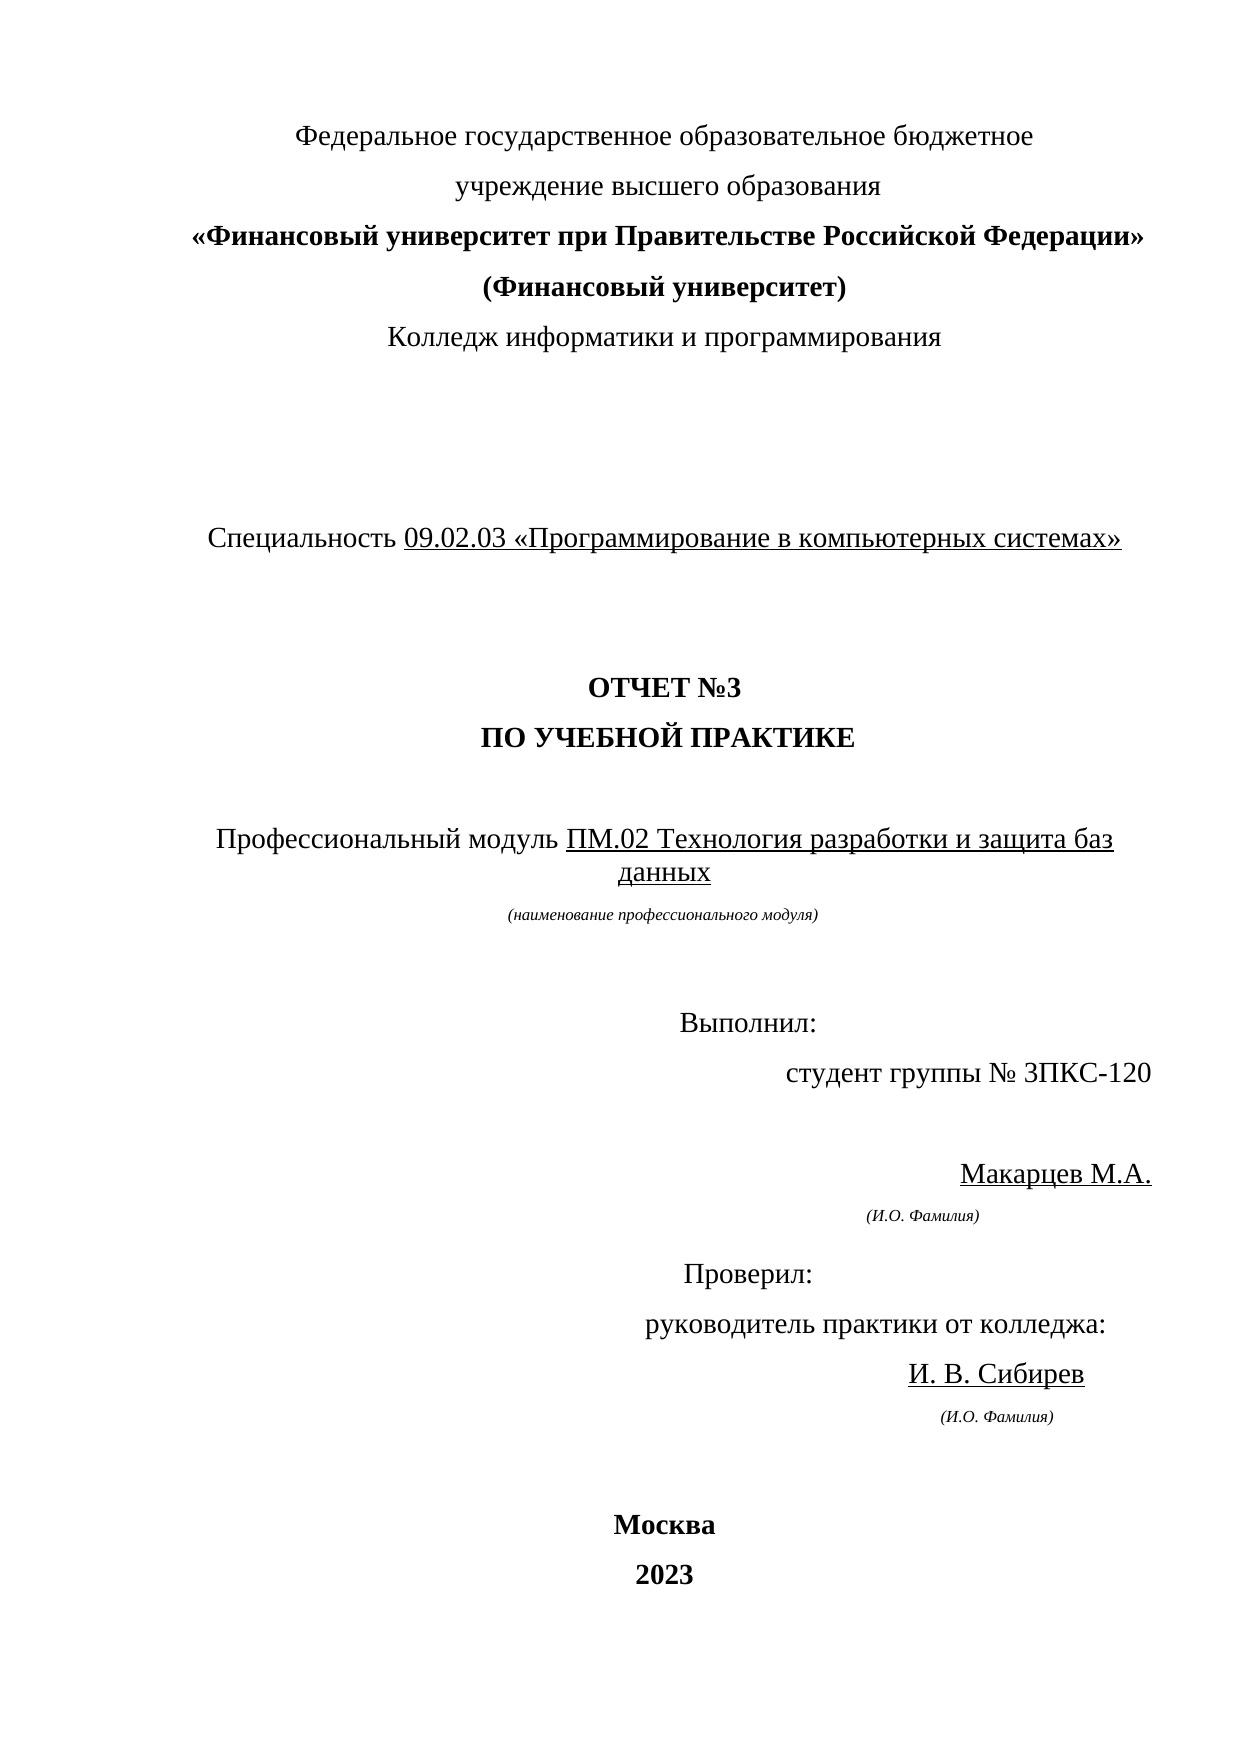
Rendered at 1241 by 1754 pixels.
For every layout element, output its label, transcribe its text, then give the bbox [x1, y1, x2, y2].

text ОТЧЕТ №3 [177, 670, 1152, 704]
text И. В. Сибирев [767, 1357, 1152, 1390]
text Колледж информатики и программирования [177, 319, 1152, 352]
text Профессиональный модуль ПМ.02 Технология разработки и защита баз данных [177, 821, 1152, 888]
text (И.О. Фамилия) [841, 1206, 1152, 1239]
text Специальность 09.02.03 «Программирование в компьютерных системах» [177, 520, 1152, 553]
text 2023 [177, 1557, 1152, 1591]
text учреждение высшего образования [177, 168, 1152, 202]
text (И.О. Фамилия) [472, 1407, 1152, 1440]
text руководитель практики от колледжа: [177, 1306, 1152, 1340]
text Москва [177, 1507, 1152, 1541]
text (Финансовый университет) [177, 269, 1152, 302]
text Макарцев М.А. [177, 1156, 1152, 1189]
text ПО УЧЕБНОЙ ПРАКТИКЕ [177, 721, 1152, 754]
text Проверил: [177, 1256, 1152, 1290]
text Выполнил: [177, 1005, 1152, 1039]
text студент группы № 3ПКС-120 [177, 1055, 1152, 1089]
text Федеральное государственное образовательное бюджетное [177, 118, 1152, 152]
text (наименование профессионального модуля) [177, 905, 1152, 938]
text «Финансовый университет при Правительстве Российской Федерации» [177, 218, 1152, 252]
